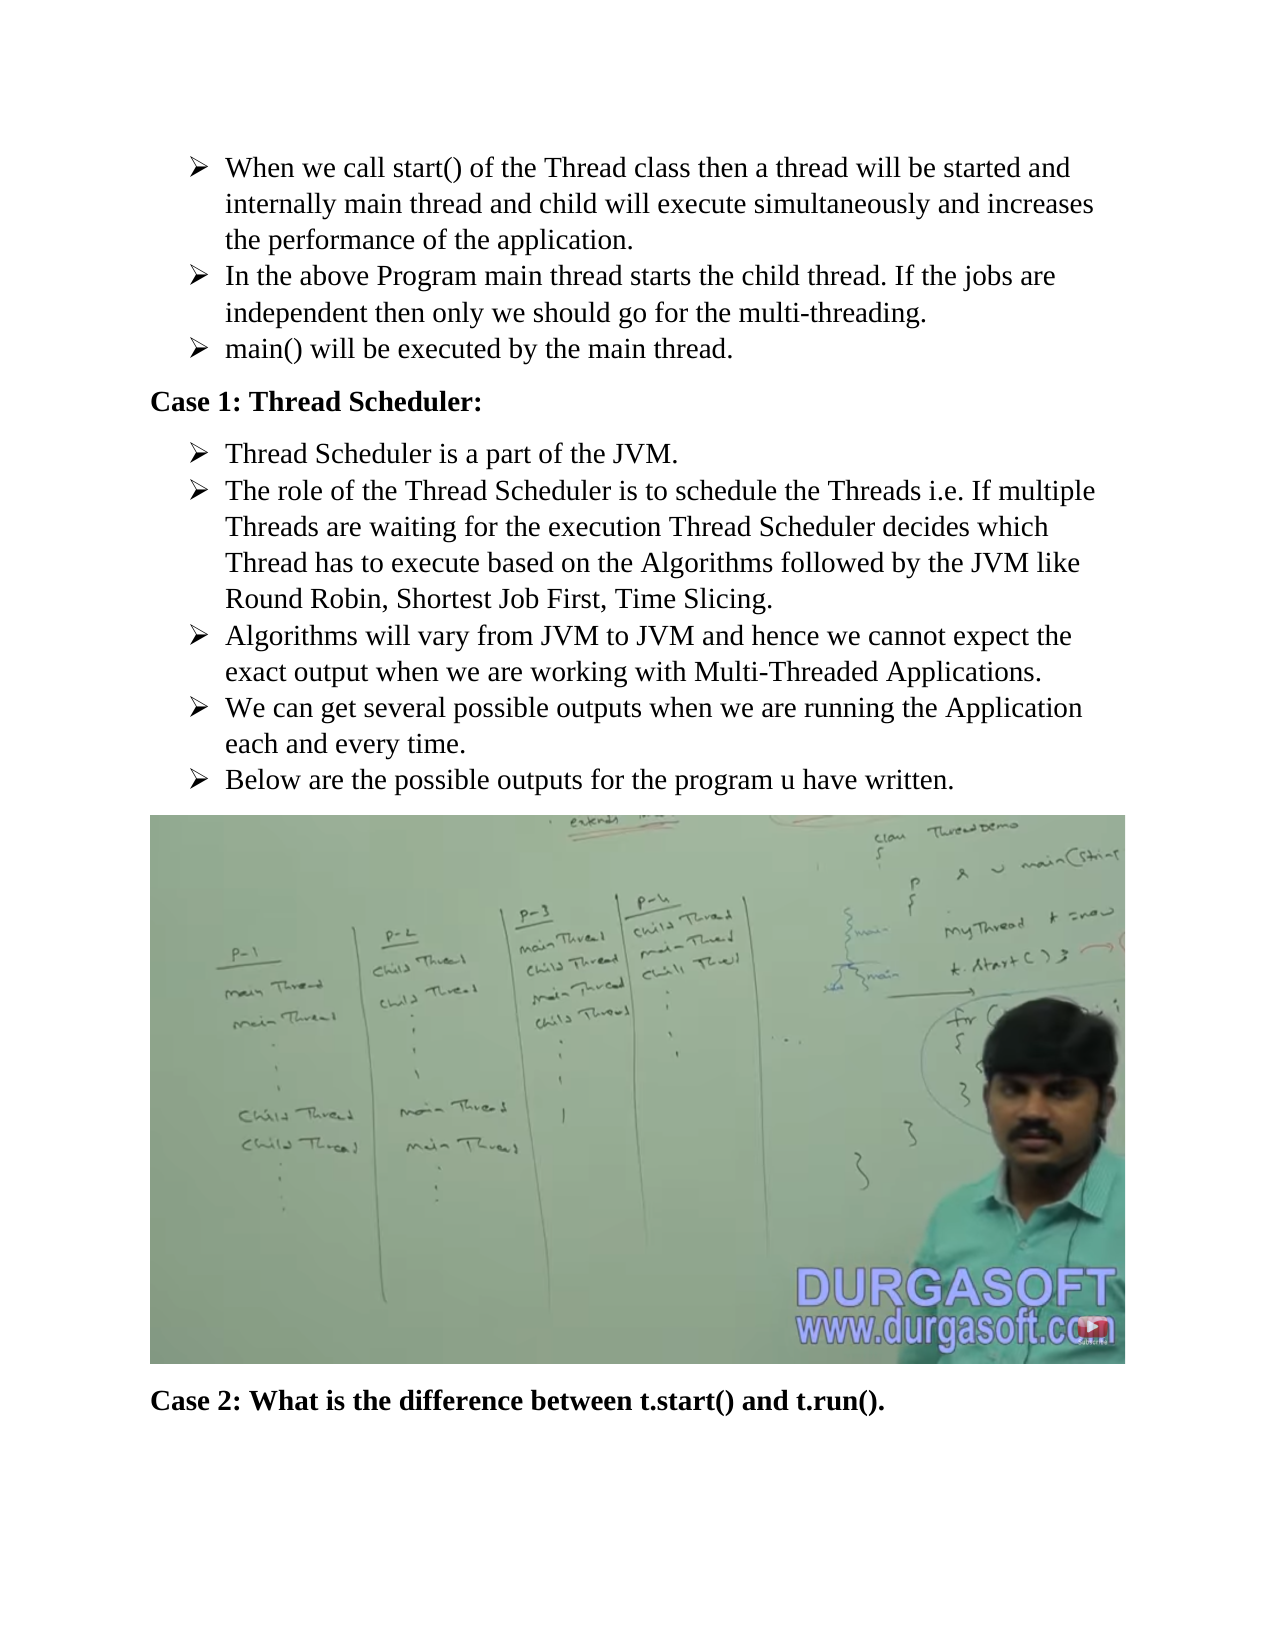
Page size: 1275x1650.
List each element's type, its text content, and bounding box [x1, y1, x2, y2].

list Below are the possible outputs for the program u have written. [187, 762, 1125, 796]
text Case 1: Thread Scheduler: [150, 384, 1125, 417]
list Thread Scheduler is a part of the JVM. [187, 437, 1125, 470]
list The role of the Thread Scheduler is to schedule the Threads i.e. If multiple Threads are waiting for the execution Thread Scheduler decides which Thread has to execute based on the Algorithms followed by the JVM like Round Robin, Shortest Job First, Time Slicing. [187, 473, 1125, 615]
list We can get several possible outputs when we are running the Application each and every time. [187, 690, 1125, 760]
text Case 2: What is the difference between t.start() and t.run(). [150, 1383, 1125, 1416]
list When we call start() of the Thread class then a thread will be started and internally main thread and child will execute simultaneously and increases the performance of the application. [187, 150, 1125, 256]
list main() will be executed by the main thread. [187, 331, 1125, 364]
list In the above Program main thread starts the child thread. If the jobs are independent then only we should go for the multi-threading. [187, 258, 1125, 328]
picture [150, 815, 1125, 1364]
list Algorithms will vary from JVM to JVM and hence we cannot expect the exact output when we are working with Multi-Threaded Applications. [187, 618, 1125, 687]
